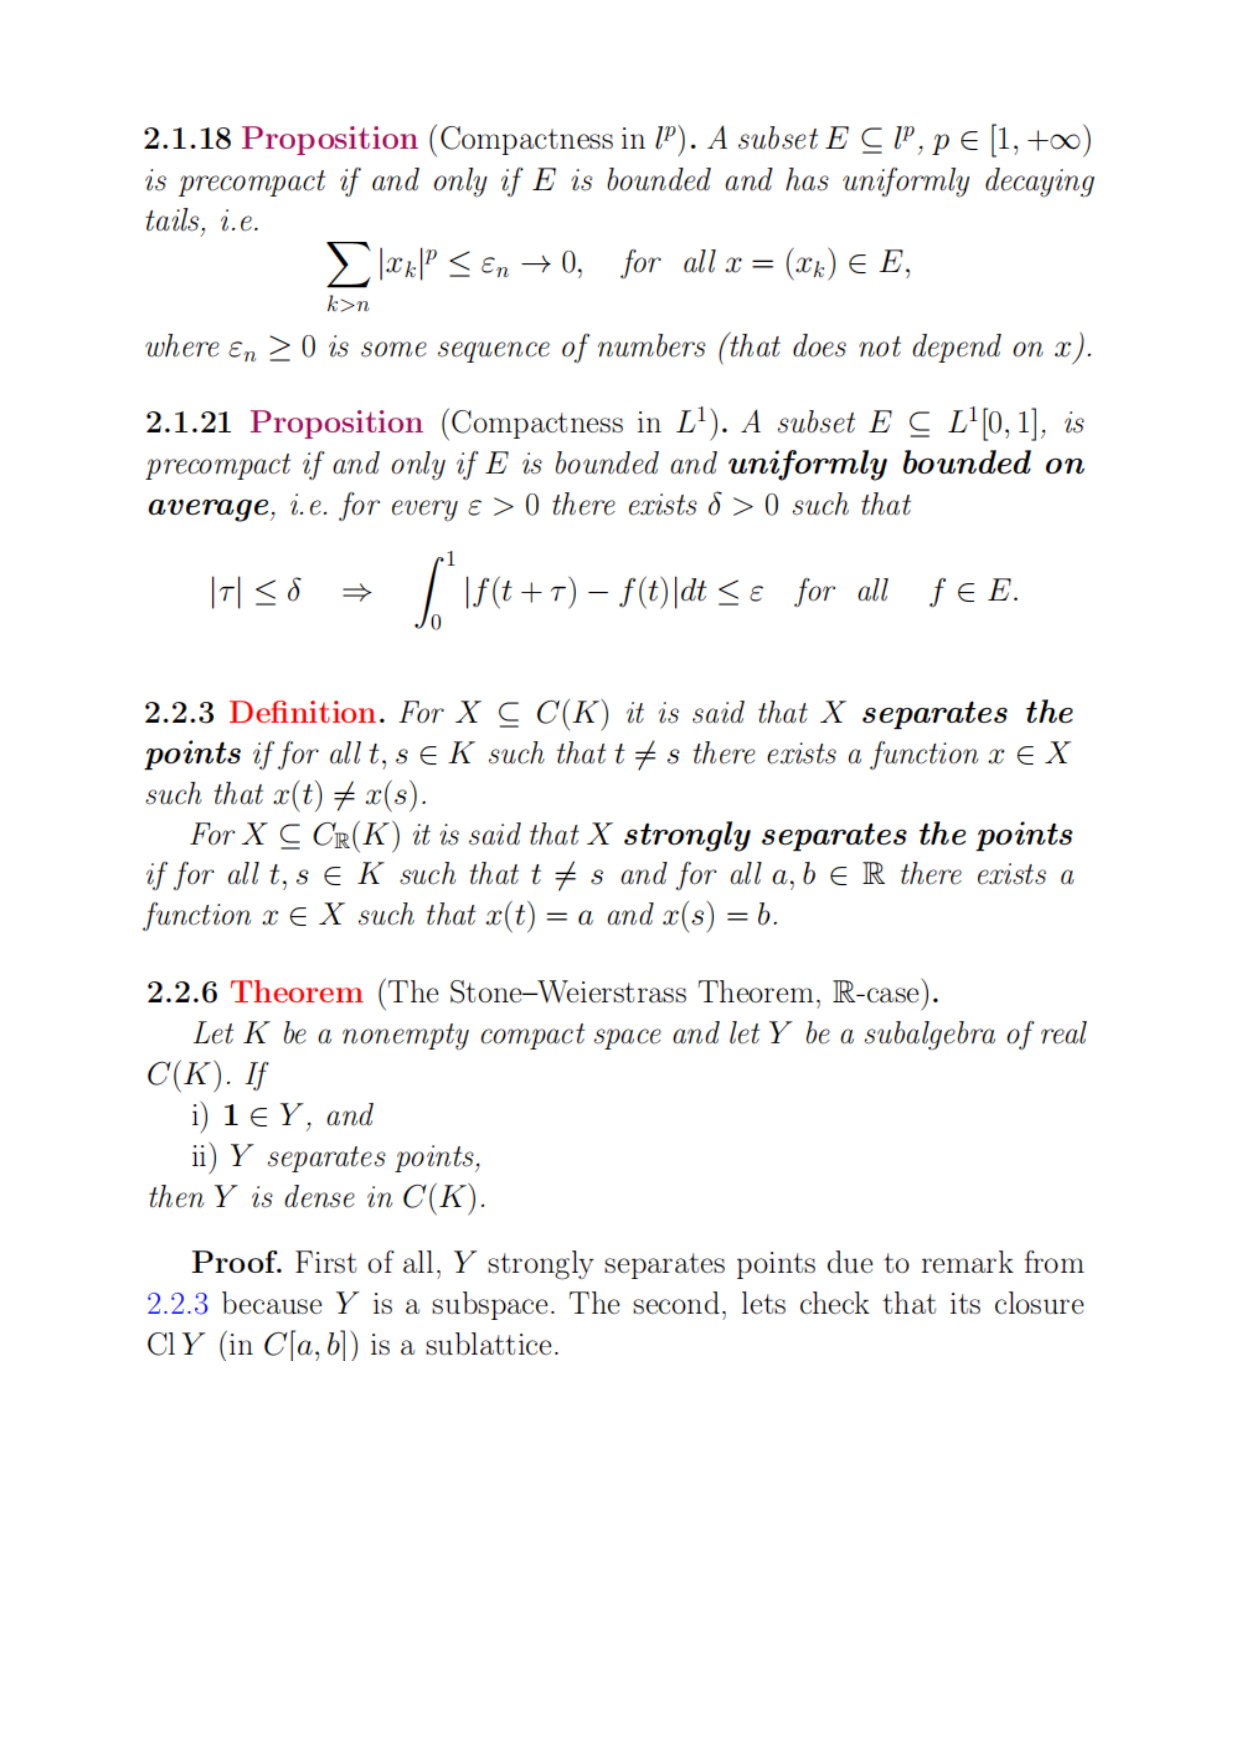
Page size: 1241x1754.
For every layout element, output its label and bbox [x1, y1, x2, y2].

picture [128, 974, 1112, 1361]
picture [128, 389, 1112, 648]
picture [128, 682, 1112, 953]
picture [128, 97, 1112, 388]
